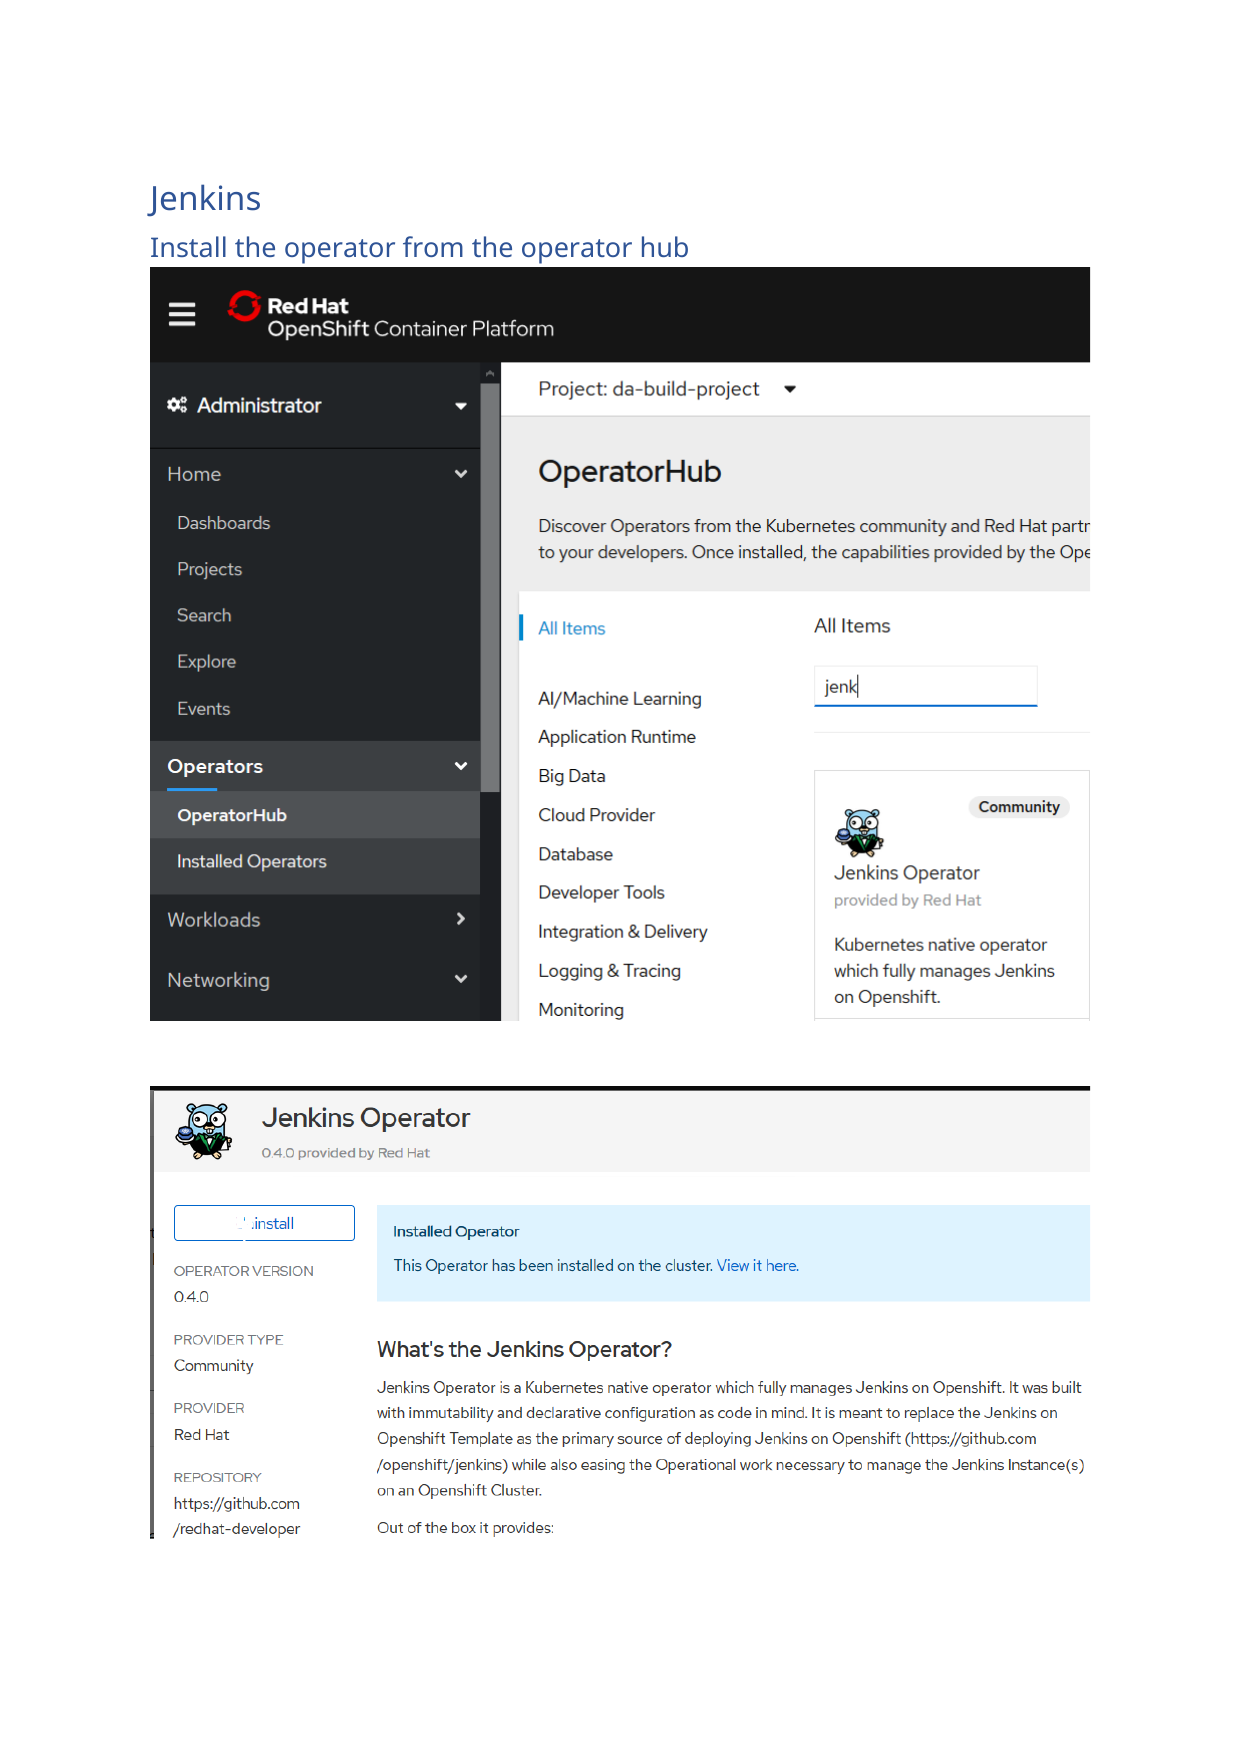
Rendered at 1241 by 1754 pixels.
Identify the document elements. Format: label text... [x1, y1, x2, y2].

picture [150, 267, 1091, 1021]
subtitle Install the operator from the operator hub [150, 228, 1090, 265]
picture [150, 1086, 1091, 1539]
subtitle Jenkins [150, 175, 1090, 220]
